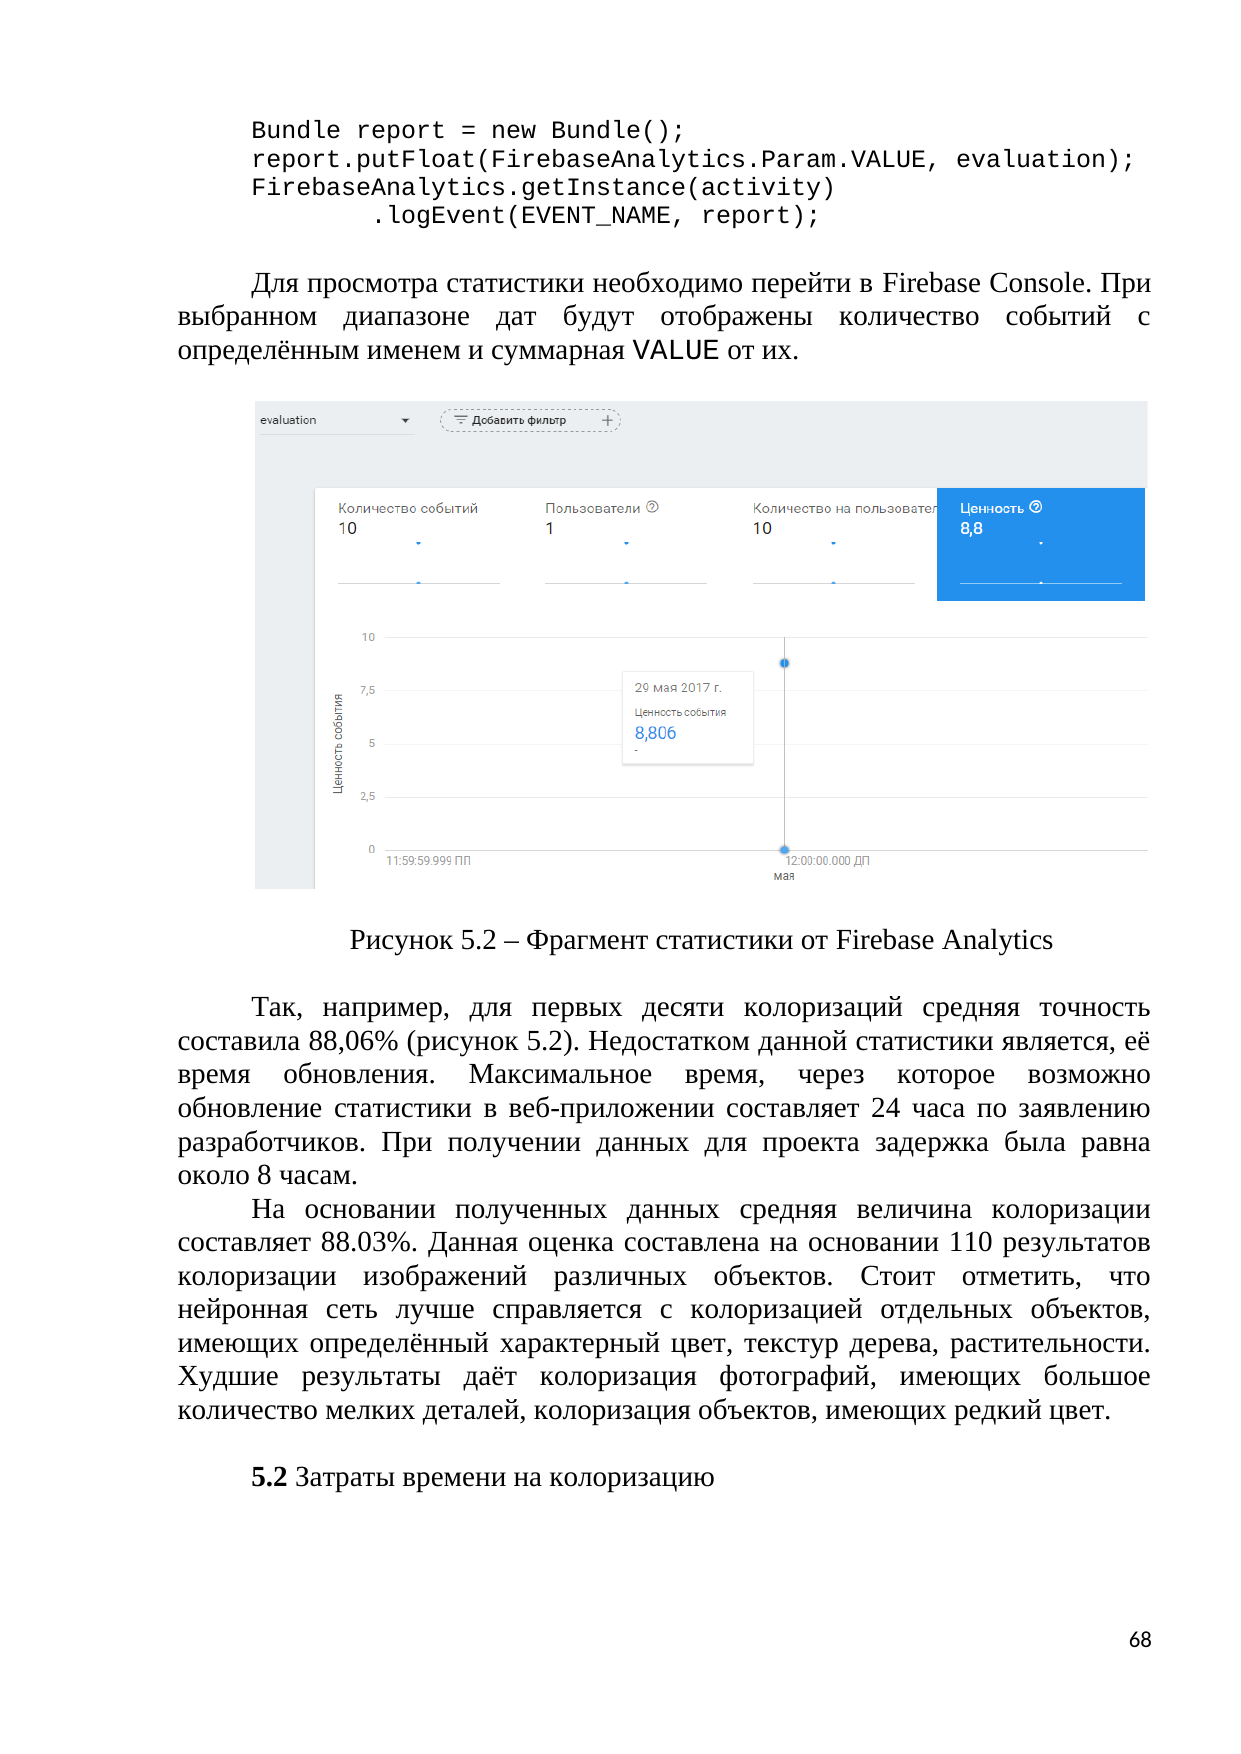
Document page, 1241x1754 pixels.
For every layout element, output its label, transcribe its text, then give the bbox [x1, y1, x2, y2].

list Рисунок 5.2 – Фрагмент статистики от Firebase Analytics [177, 922, 1152, 956]
picture [255, 401, 1148, 889]
text На основании полученных данных средняя величина колоризации составляет 88.03%. Данная оценка составлена на основании 110 результатов колоризации изображений различных объектов. Стоит отметить, что нейронная сеть лучше справляется с колоризацией отдельных объектов, имеющих определённый характерный цвет, текстур дерева, растительности. Худшие результаты даёт колоризация фотографий, имеющих большое количество мелких деталей, колоризация объектов, имеющих редкий цвет. [177, 1191, 1152, 1426]
list Для просмотра статистики необходимо перейти в Firebase Console. При выбранном диапазоне дат будут отображены количество событий с определённым именем и суммарная VALUE от их. [177, 265, 1152, 368]
text Так, например, для первых десяти колоризаций средняя точность составила 88,06% (рисунок 5.2). Недостатком данной статистики является, её время обновления. Максимальное время, через которое возможно обновление статистики в веб-приложении составляет 24 часа по заявлению разработчиков. При получении данных для проекта задержка была равна около 8 часам. [177, 989, 1152, 1191]
text 5.2 Затраты времени на колоризацию [177, 1459, 1152, 1493]
text Bundle report = new Bundle(); report.putFloat(FirebaseAnalytics.Param.VALUE, evaluation); FirebaseAnalytics.getInstance(activity) .logEvent(EVENT_NAME, report); [251, 118, 1152, 231]
